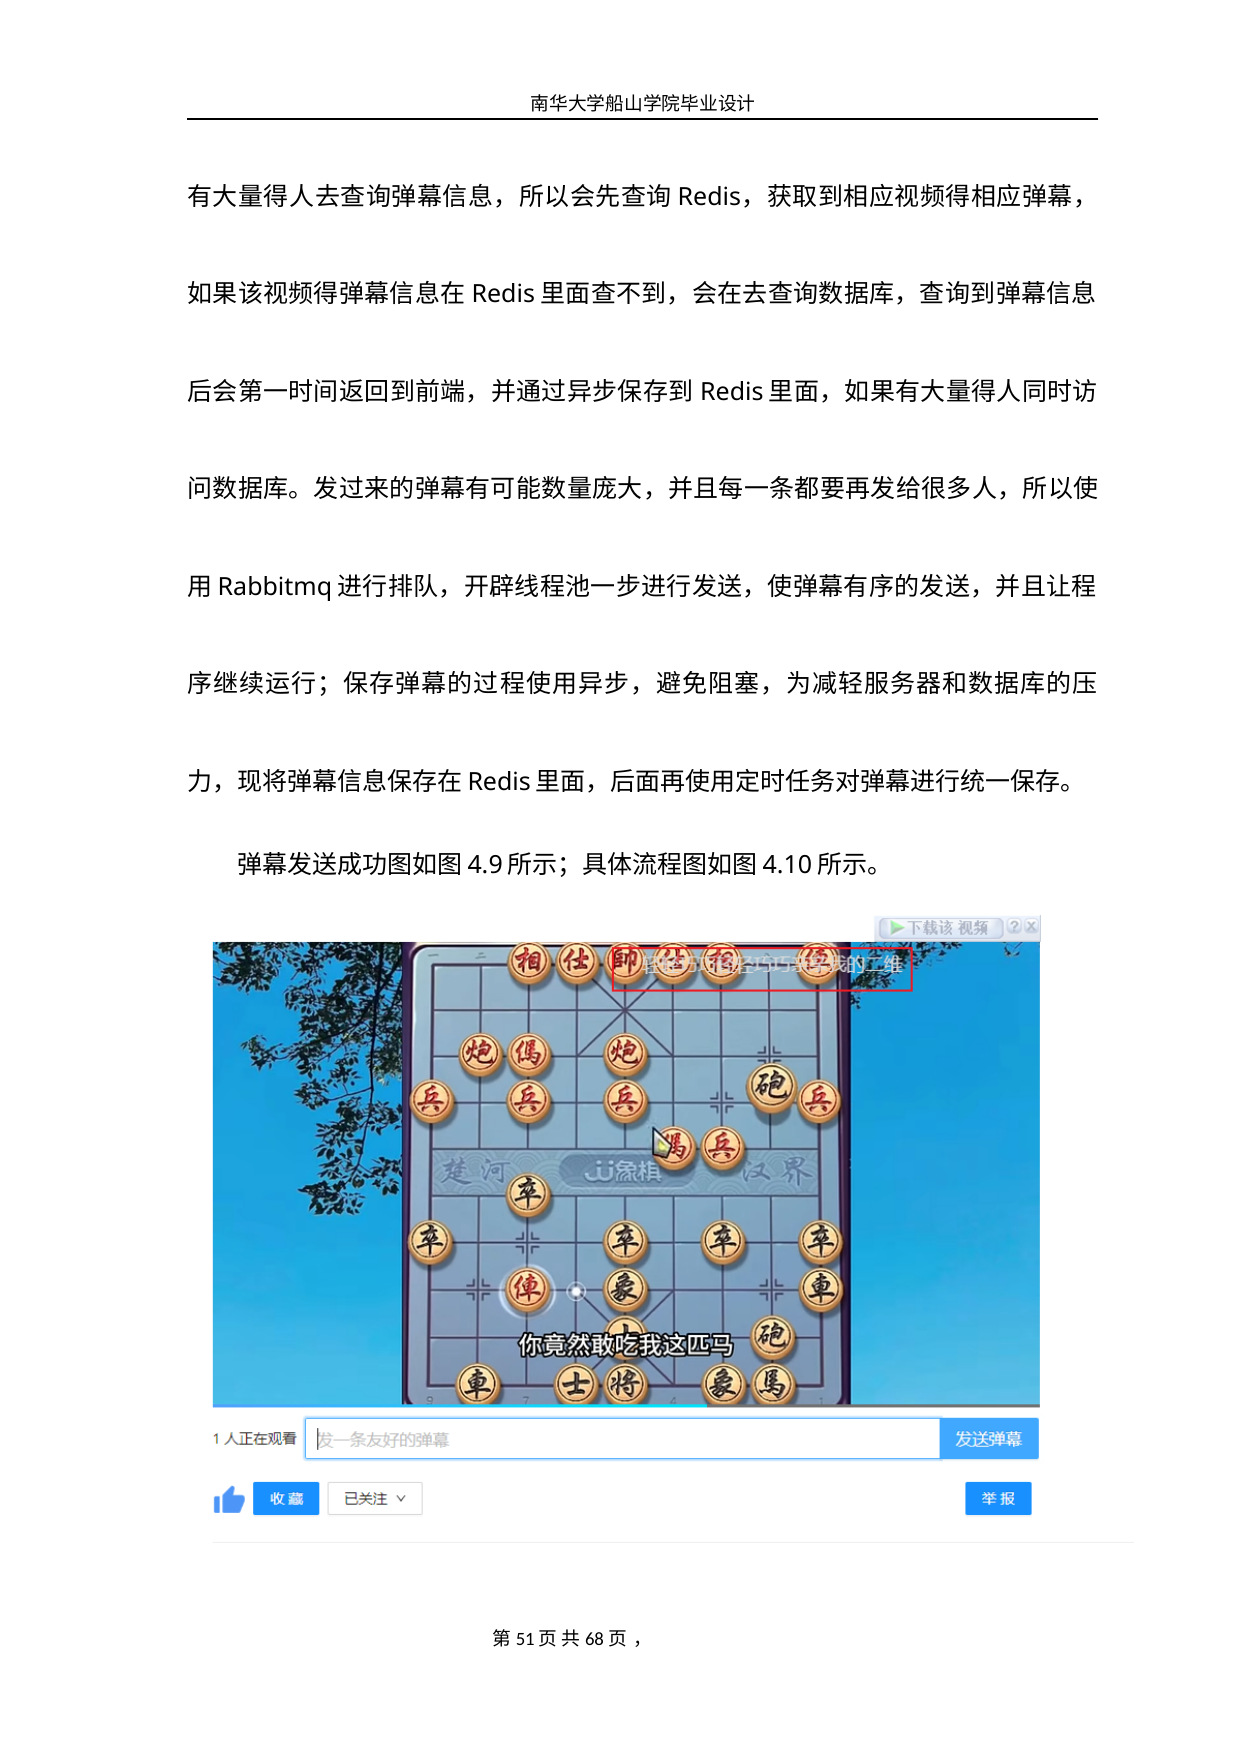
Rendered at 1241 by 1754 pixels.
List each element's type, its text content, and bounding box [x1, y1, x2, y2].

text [187, 162, 1098, 812]
text 弹幕发送成功图如图4.9所示；具体流程图如图4.10所示。 [187, 830, 1098, 895]
picture [187, 913, 1135, 1544]
